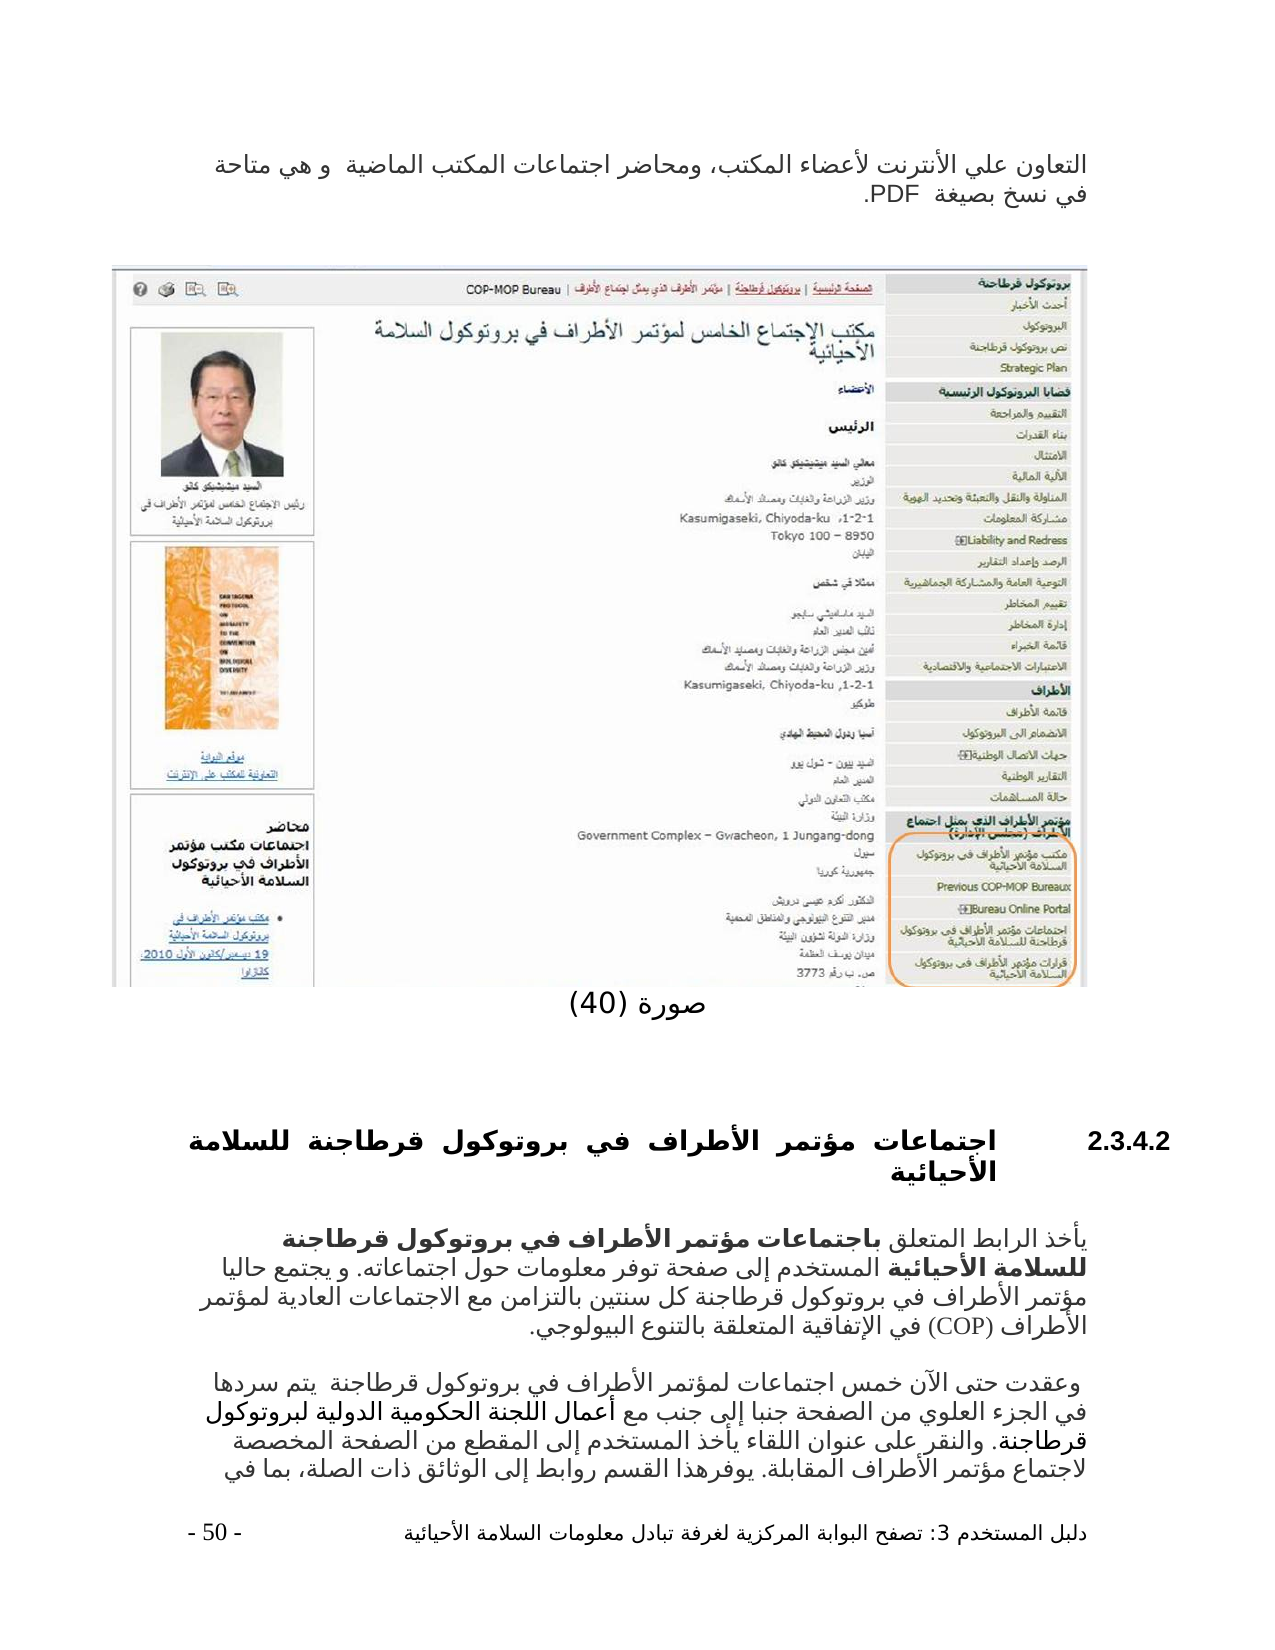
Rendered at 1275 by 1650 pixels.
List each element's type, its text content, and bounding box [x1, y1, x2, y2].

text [187, 1368, 1087, 1483]
picture [111, 265, 1088, 987]
text صورة (40) [187, 987, 1087, 1020]
subtitle اجتماعات مؤتمر الأطراف في بروتوكول قرطاجنة للسلامة الأحيائية [187, 1124, 1087, 1187]
text يأخذ الرابط المتعلق باجتماعات مؤتمر الأطراف في بروتوكول قرطاجنة للسلامة الأحيائية المستخدم إلى صفحة توفر معلومات حول اجتماعاته. و يجتمع حاليا مؤتمر الأطراف في بروتوكول قرطاجنة كل سنتين بالتزامن مع الاجتماعات العادية لمؤتمر الأطراف (COP) في الإتفاقية المتعلقة بالتنوع البيولوجي. [187, 1224, 1087, 1339]
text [187, 150, 1087, 207]
